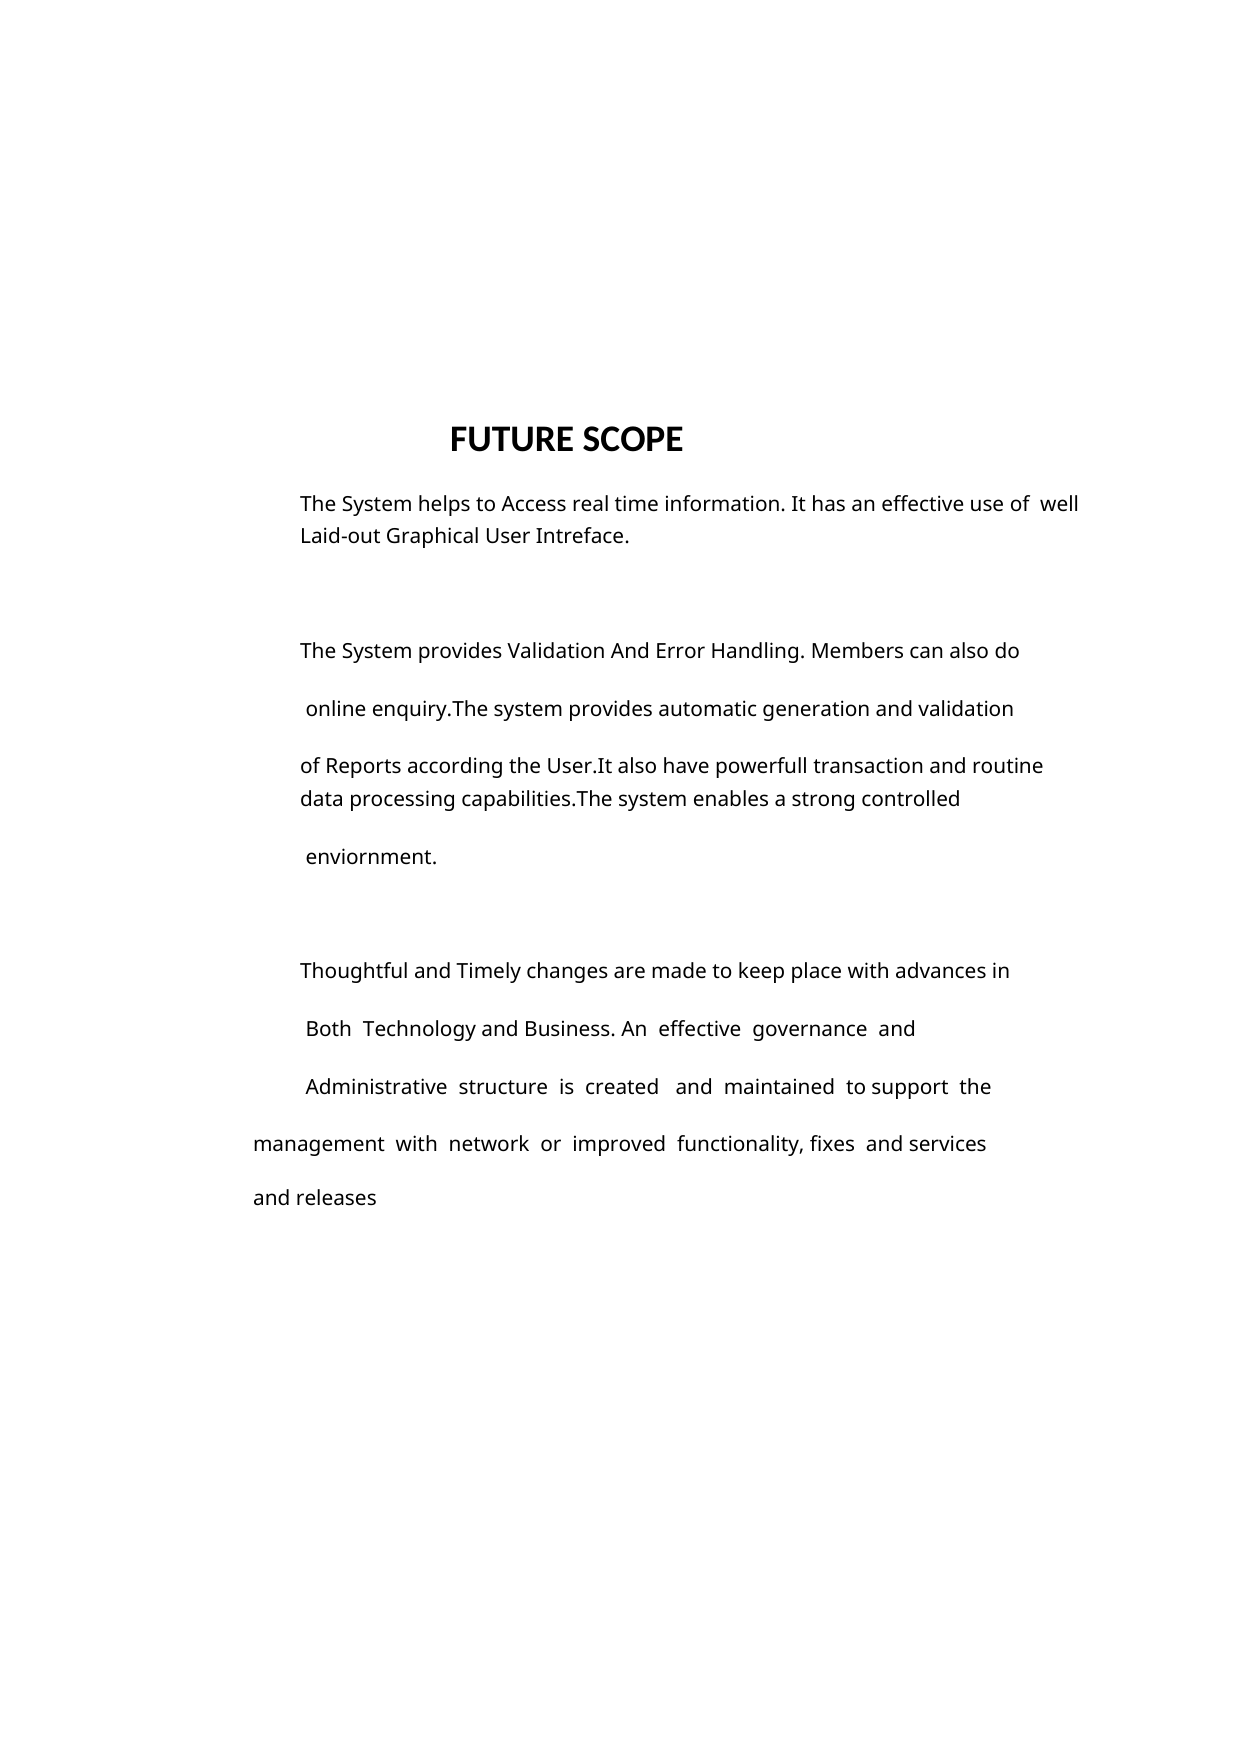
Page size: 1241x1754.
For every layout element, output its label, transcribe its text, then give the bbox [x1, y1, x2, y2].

text and releases [150, 1183, 1090, 1211]
text Thoughtful and Timely changes are made to keep place with advances in [300, 957, 1090, 985]
text management with network or improved functionality, fixes and services [150, 1129, 1090, 1158]
text Both Technology and Business. An effective governance and [300, 1014, 1090, 1043]
text online enquiry.The system provides automatic generation and validation [300, 694, 1090, 722]
text enviornment. [300, 842, 1090, 870]
text Administrative structure is created and maintained to support the [300, 1072, 1090, 1100]
text of Reports according the User.It also have powerfull transaction and routine data processing capabilities.The system enables a strong controlled [300, 752, 1090, 813]
text FUTURE SCOPE [375, 415, 1090, 461]
text The System helps to Access real time information. It has an effective use of well Laid-out Graphical User Intreface. [300, 489, 1090, 550]
text The System provides Validation And Error Handling. Members can also do [300, 636, 1090, 665]
